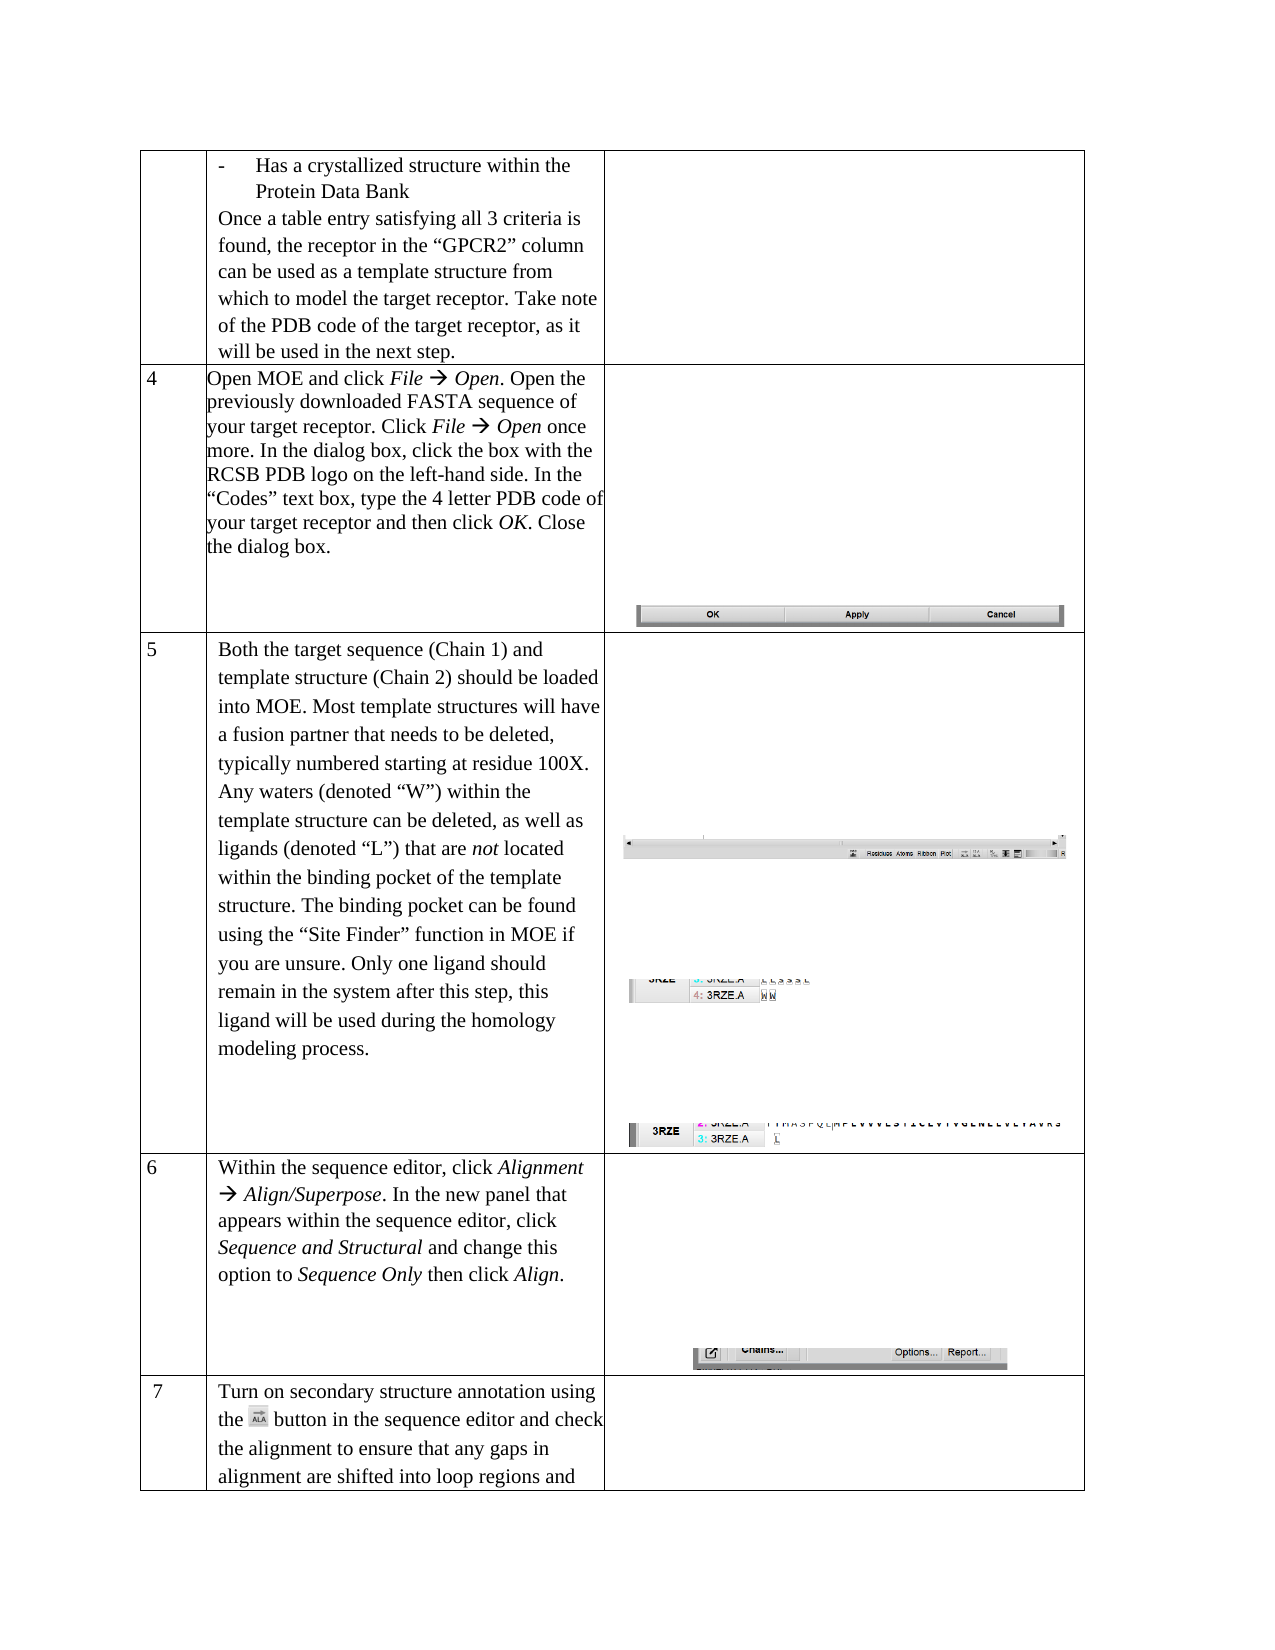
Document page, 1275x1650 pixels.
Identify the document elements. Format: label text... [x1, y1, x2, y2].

table_cell 4 [141, 365, 206, 632]
picture [629, 1123, 1061, 1147]
table_cell 6 [141, 1154, 206, 1375]
table_cell [605, 1376, 1084, 1489]
picture [248, 1405, 269, 1427]
picture [636, 605, 1065, 627]
table_cell [605, 365, 1084, 632]
table_cell 7 [141, 1376, 206, 1489]
table_cell [605, 151, 1084, 364]
table_cell 3 [141, 151, 206, 364]
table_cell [207, 151, 604, 364]
table_cell Open MOE and click File Open. Open the previously downloaded FASTA sequence of your target receptor. Click File Open once more. In the dialog box, click the box with the RCSB PDB logo on the left-hand side. In the “Codes” text box, type the 4 letter PDB code of your target receptor and then click OK. Close the dialog box. [207, 365, 604, 632]
table_cell Both the target sequence (Chain 1) and template structure (Chain 2) should be loaded into MOE. Most template structures will have a fusion partner that needs to be deleted, typically numbered starting at residue 100X. Any waters (denoted “W”) within the template structure can be deleted, as well as ligands (denoted “L”) that are not located within the binding pocket of the template structure. The binding pocket can be found using the “Site Finder” function in MOE if you are unsure. Only one ligand should remain in the system after this step, this ligand will be used during the homology modeling process. [207, 633, 604, 1152]
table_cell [207, 1376, 604, 1489]
picture [623, 835, 1067, 859]
table_cell [605, 633, 1084, 1152]
picture [629, 979, 1061, 1003]
table_cell [605, 1154, 1084, 1375]
table_cell Within the sequence editor, click Alignment Align/Superpose. In the new panel that appears within the sequence editor, click Sequence and Structural and change this option to Sequence Only then click Align. [207, 1154, 604, 1375]
picture [693, 1348, 1008, 1370]
table_cell 5 [141, 633, 206, 1152]
